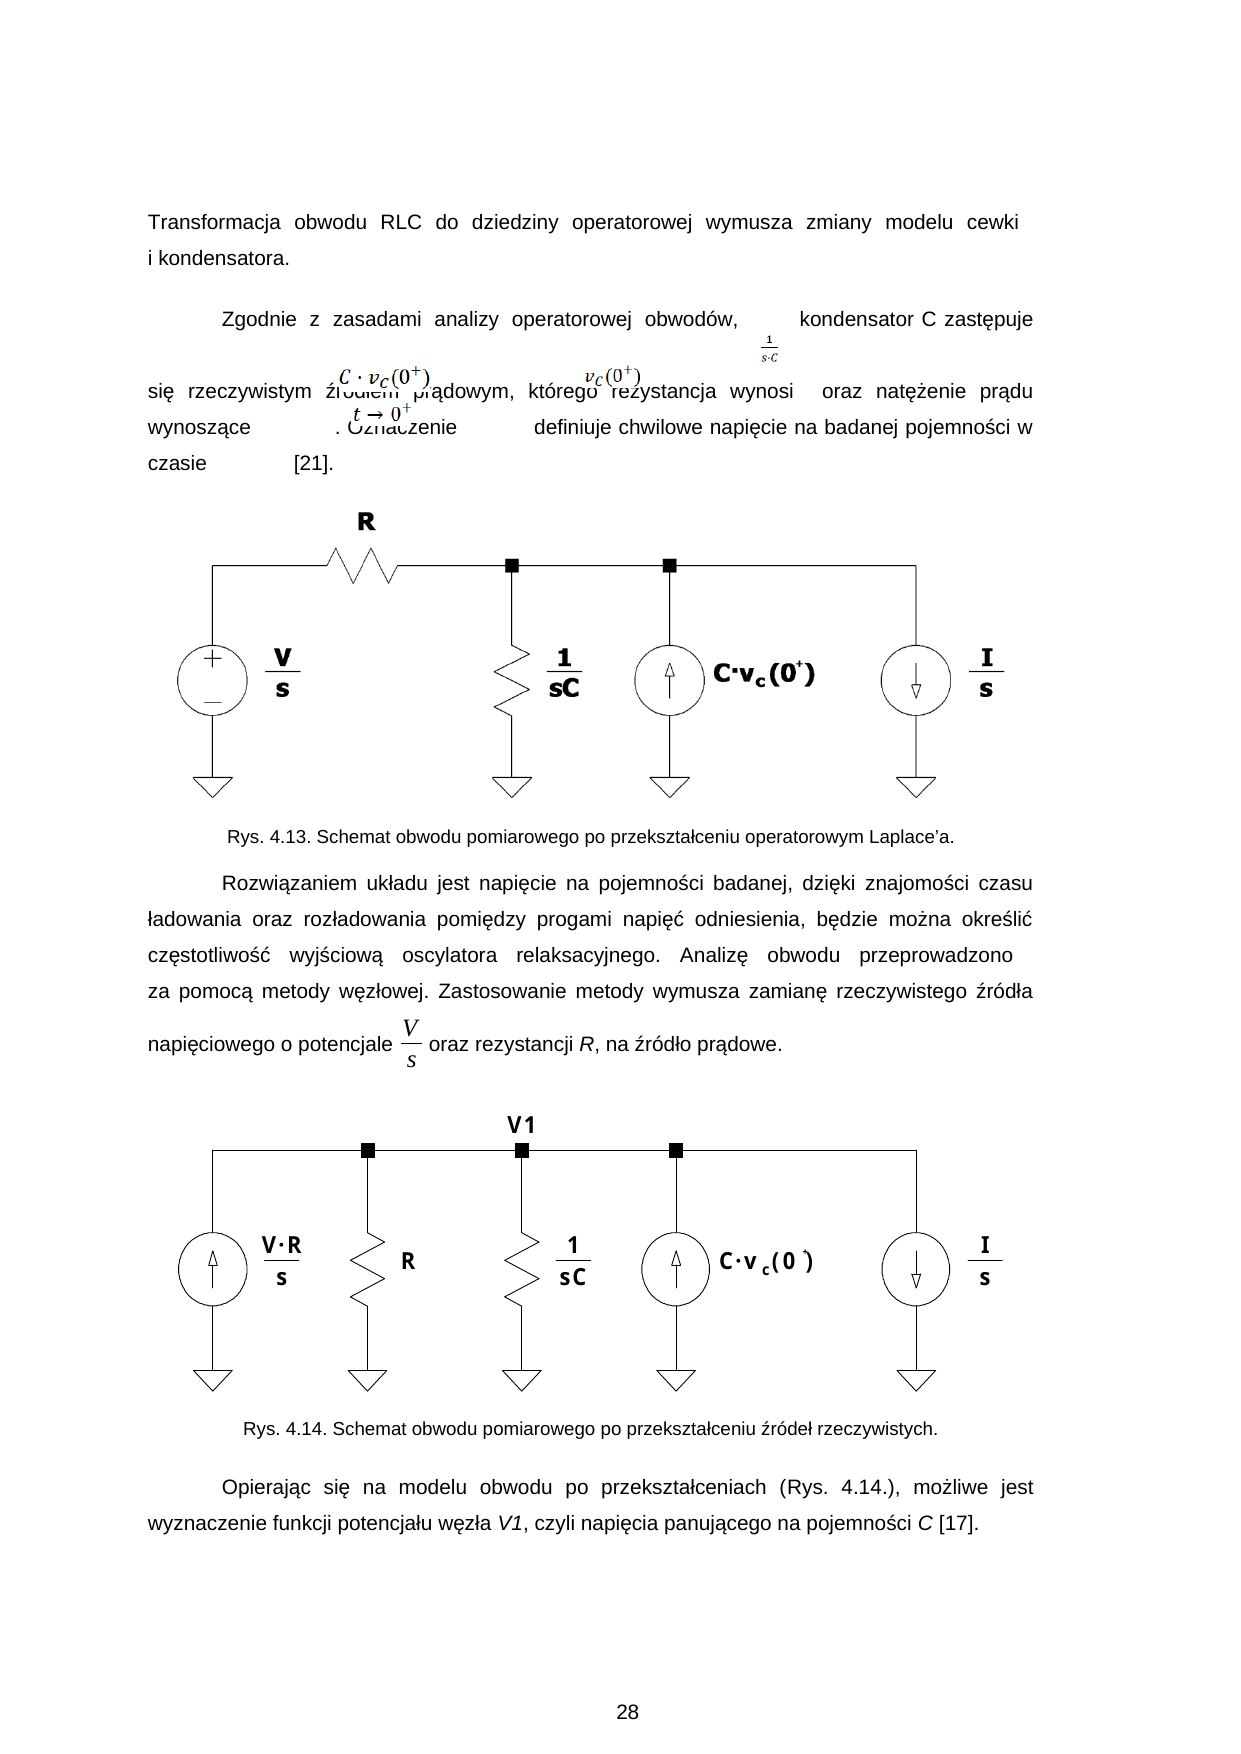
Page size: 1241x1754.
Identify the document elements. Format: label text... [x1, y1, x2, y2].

picture [582, 362, 641, 388]
picture [169, 511, 1012, 802]
text Rozwiązaniem układu jest napięcie na pojemności badanej, dzięki znajomości czasu ładowania oraz rozładowania pomiędzy progami napięć odniesienia, będzie można określić częstotliwość wyjściową oscylatora relaksacyjnego. Analizę obwodu przeprowadzono za pomocą metody węzłowej. Zastosowanie metody wymusza zamianę rzeczywistego źródła napięciowego o potencjale oraz rezystancji R, na źródło prądowe. [148, 871, 1033, 1073]
picture [757, 330, 781, 366]
text Zgodnie z zasadami analizy operatorowej obwodów, kondensator C zastępuje się rzeczywistym źródłem prądowym, którego rezystancja wynosi oraz natężenie prądu wynoszące . Oznaczenie definiuje chwilowe napięcie na badanej pojemności w czasie [21]. [148, 307, 1033, 474]
picture [350, 403, 411, 426]
picture [338, 364, 431, 392]
